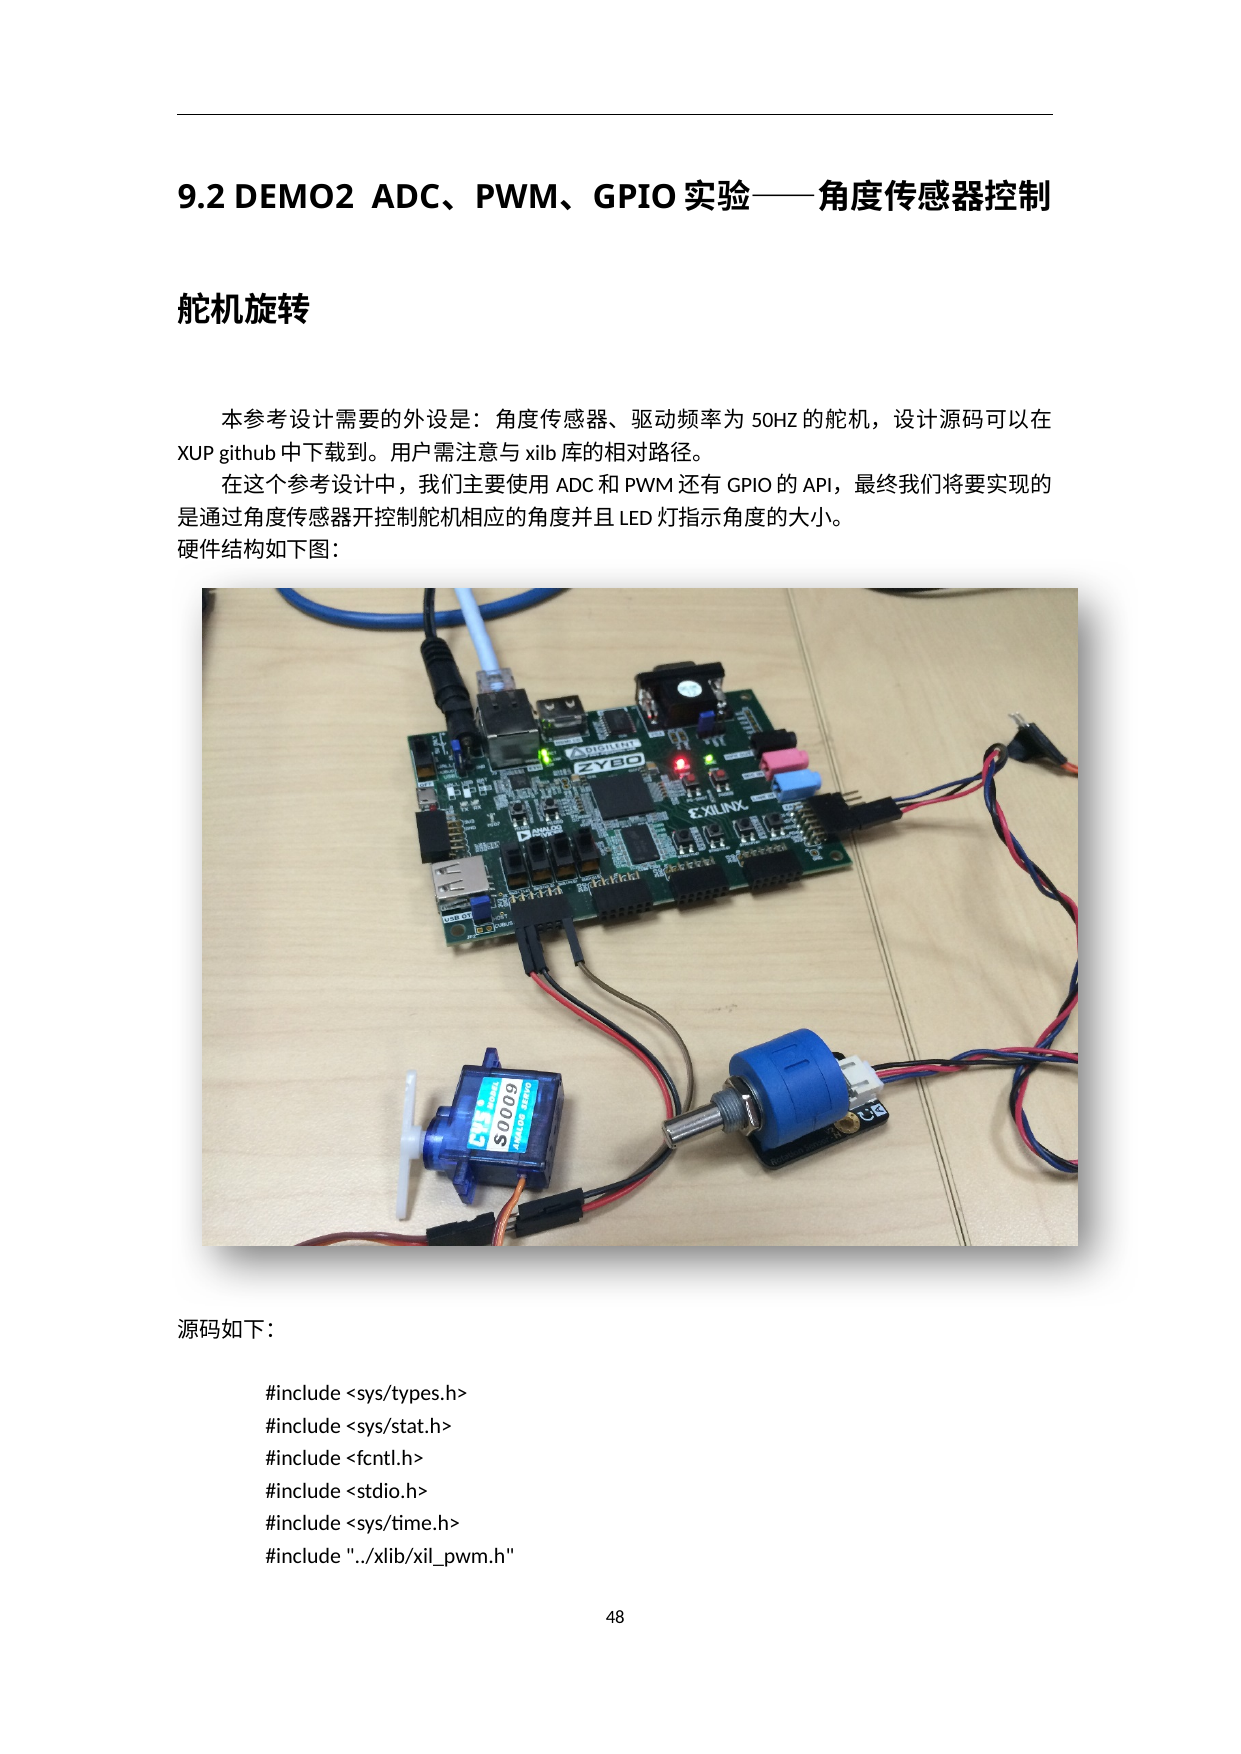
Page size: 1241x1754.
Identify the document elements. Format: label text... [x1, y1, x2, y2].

list #include <sys/time.h> [221, 1507, 1053, 1539]
list #include <sys/stat.h> [221, 1409, 1053, 1442]
list #include <sys/types.h> [221, 1377, 1053, 1409]
picture [202, 588, 1078, 1246]
list #include <fcntl.h> [221, 1442, 1053, 1474]
text 在这个参考设计中，我们主要使用ADC和PWM还有GPIO的API，最终我们将要实现的是通过角度传感器开控制舵机相应的角度并且LED灯指示角度的大小。 [177, 467, 1053, 532]
subtitle 9.2 DEMO2 ADC、PWM、GPIO实验——角度传感器控制舵机旋转 [177, 162, 1053, 339]
list #include "../xlib/xil_pwm.h" [221, 1539, 1053, 1572]
text 硬件结构如下图： [177, 532, 1053, 564]
text 本参考设计需要的外设是：角度传感器、驱动频率为50HZ的舵机，设计源码可以在XUP github中下载到。用户需注意与xilb库的相对路径。 [177, 402, 1053, 467]
list #include <stdio.h> [221, 1474, 1053, 1507]
